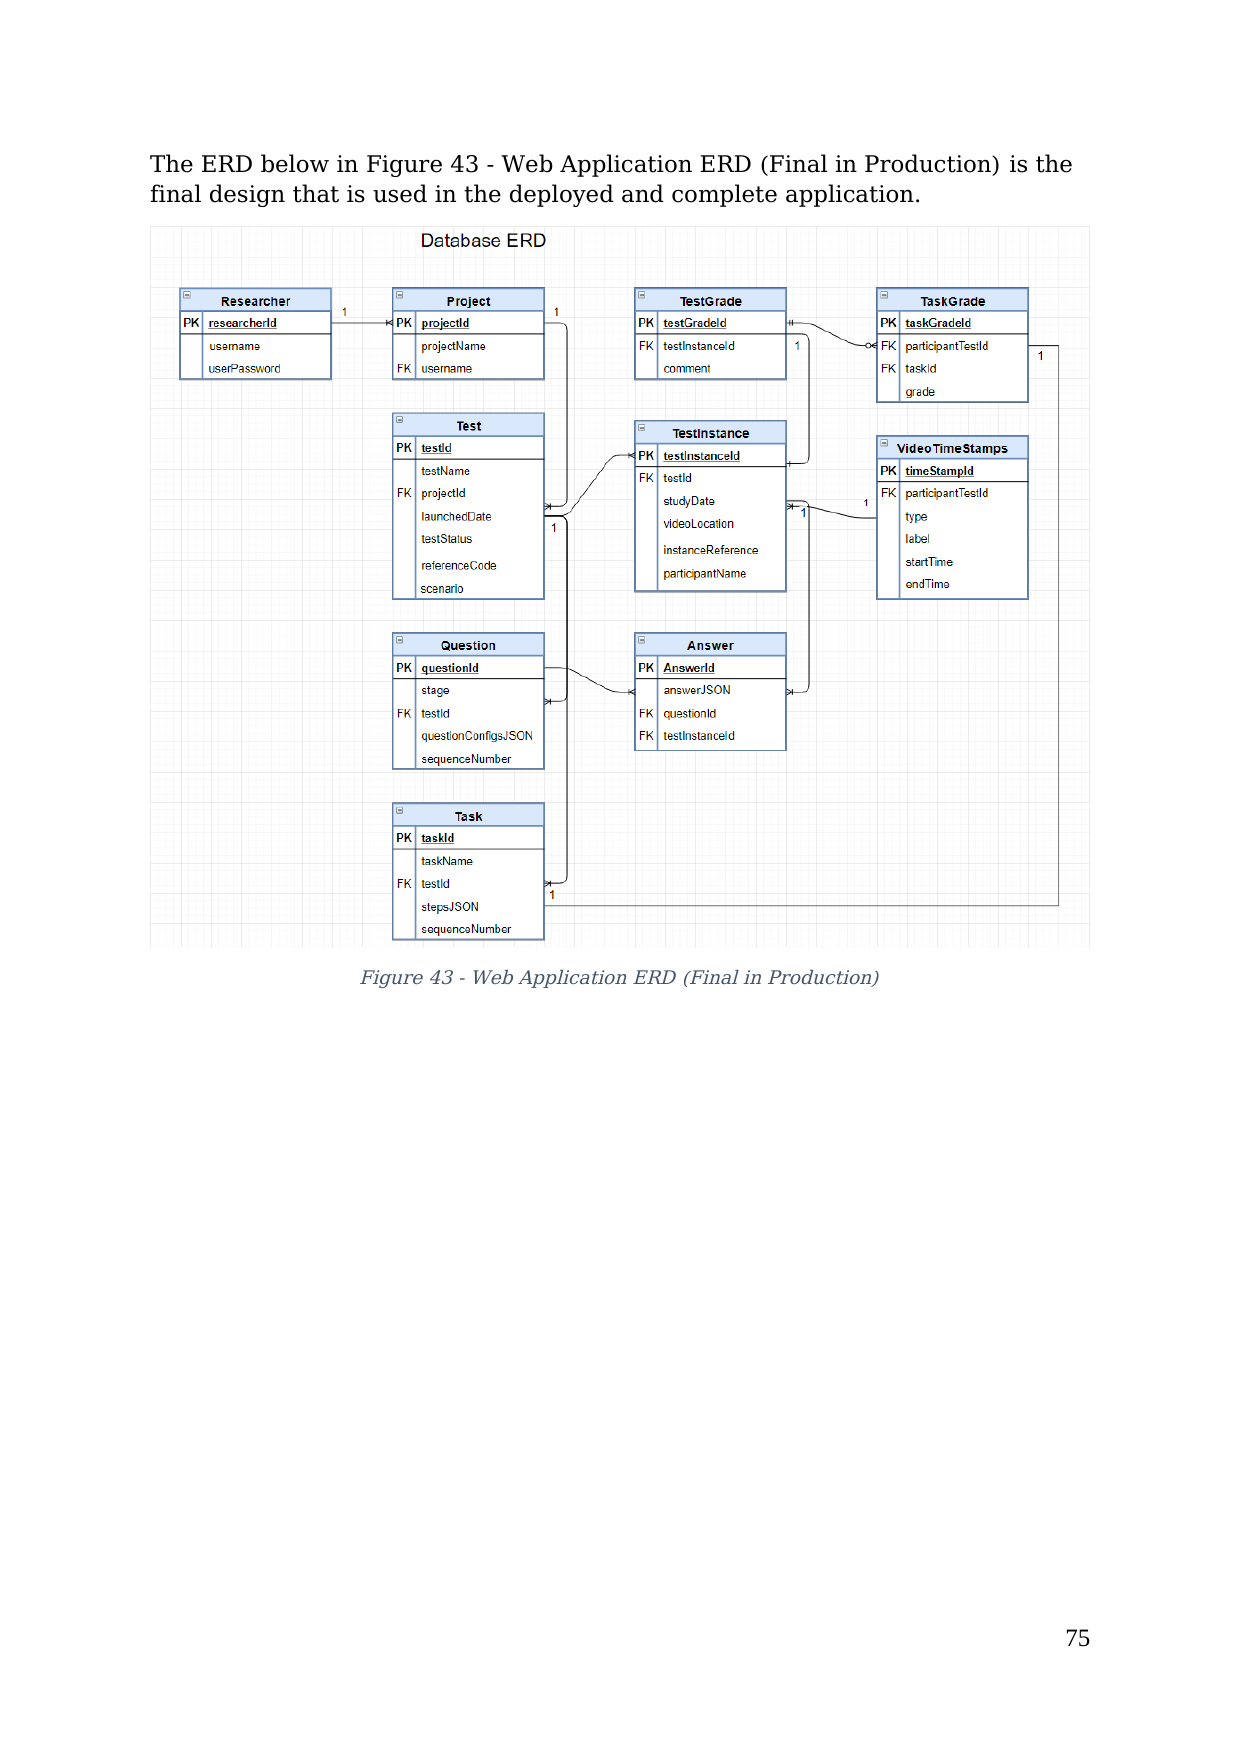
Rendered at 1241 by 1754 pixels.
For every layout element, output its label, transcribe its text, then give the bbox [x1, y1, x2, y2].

picture [150, 226, 1091, 947]
text The ERD below in Figure 43 - Web Application ERD (Final in Production) is the final design that is used in the deployed and complete application. [150, 150, 1090, 207]
text Figure 43 - Web Application ERD (Final in Production) [150, 965, 1090, 988]
